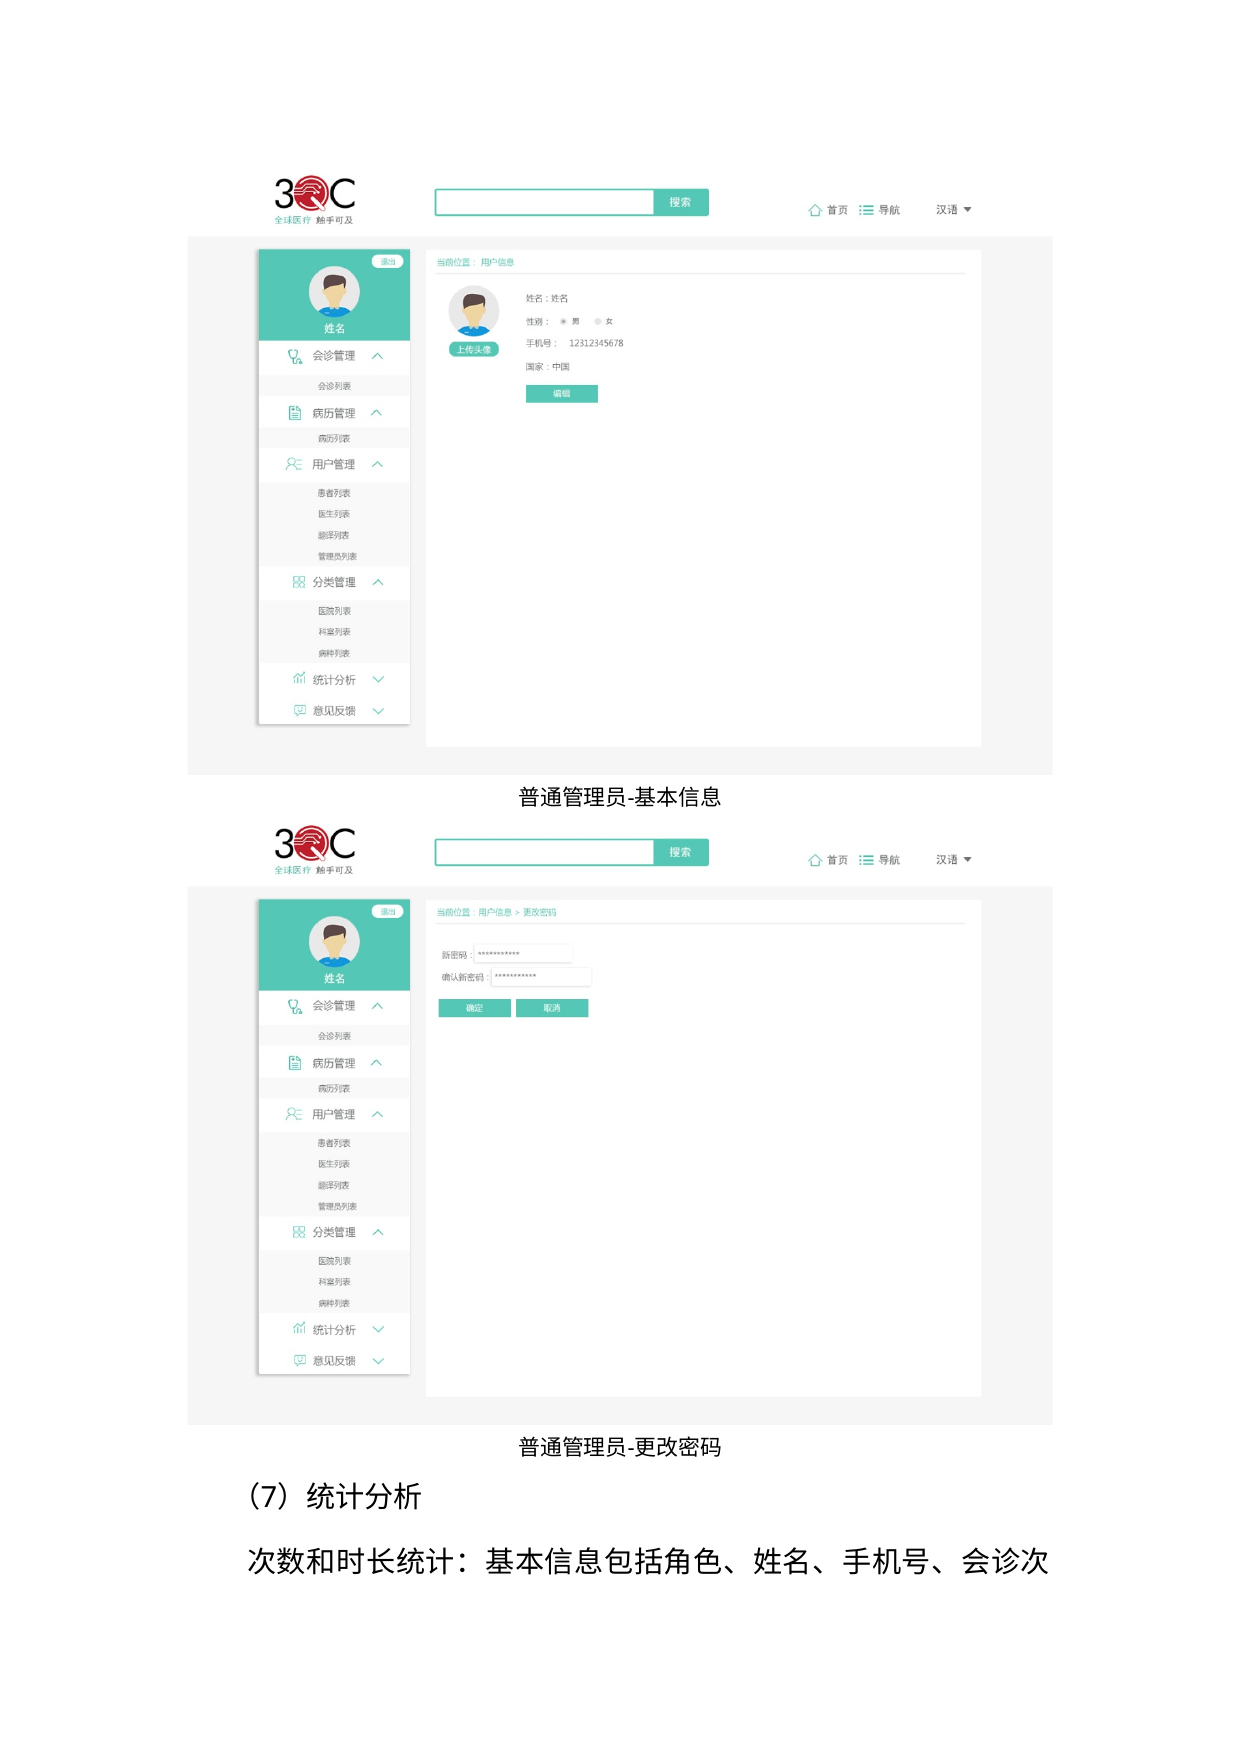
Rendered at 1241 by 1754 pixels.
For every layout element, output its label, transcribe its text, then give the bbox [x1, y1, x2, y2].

text （7）统计分析 [187, 1462, 1053, 1527]
text 普通管理员-更改密码 [187, 1429, 1053, 1462]
picture [187, 812, 1053, 1425]
text 普通管理员-基本信息 [187, 779, 1053, 812]
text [187, 1527, 1053, 1592]
picture [187, 162, 1053, 775]
